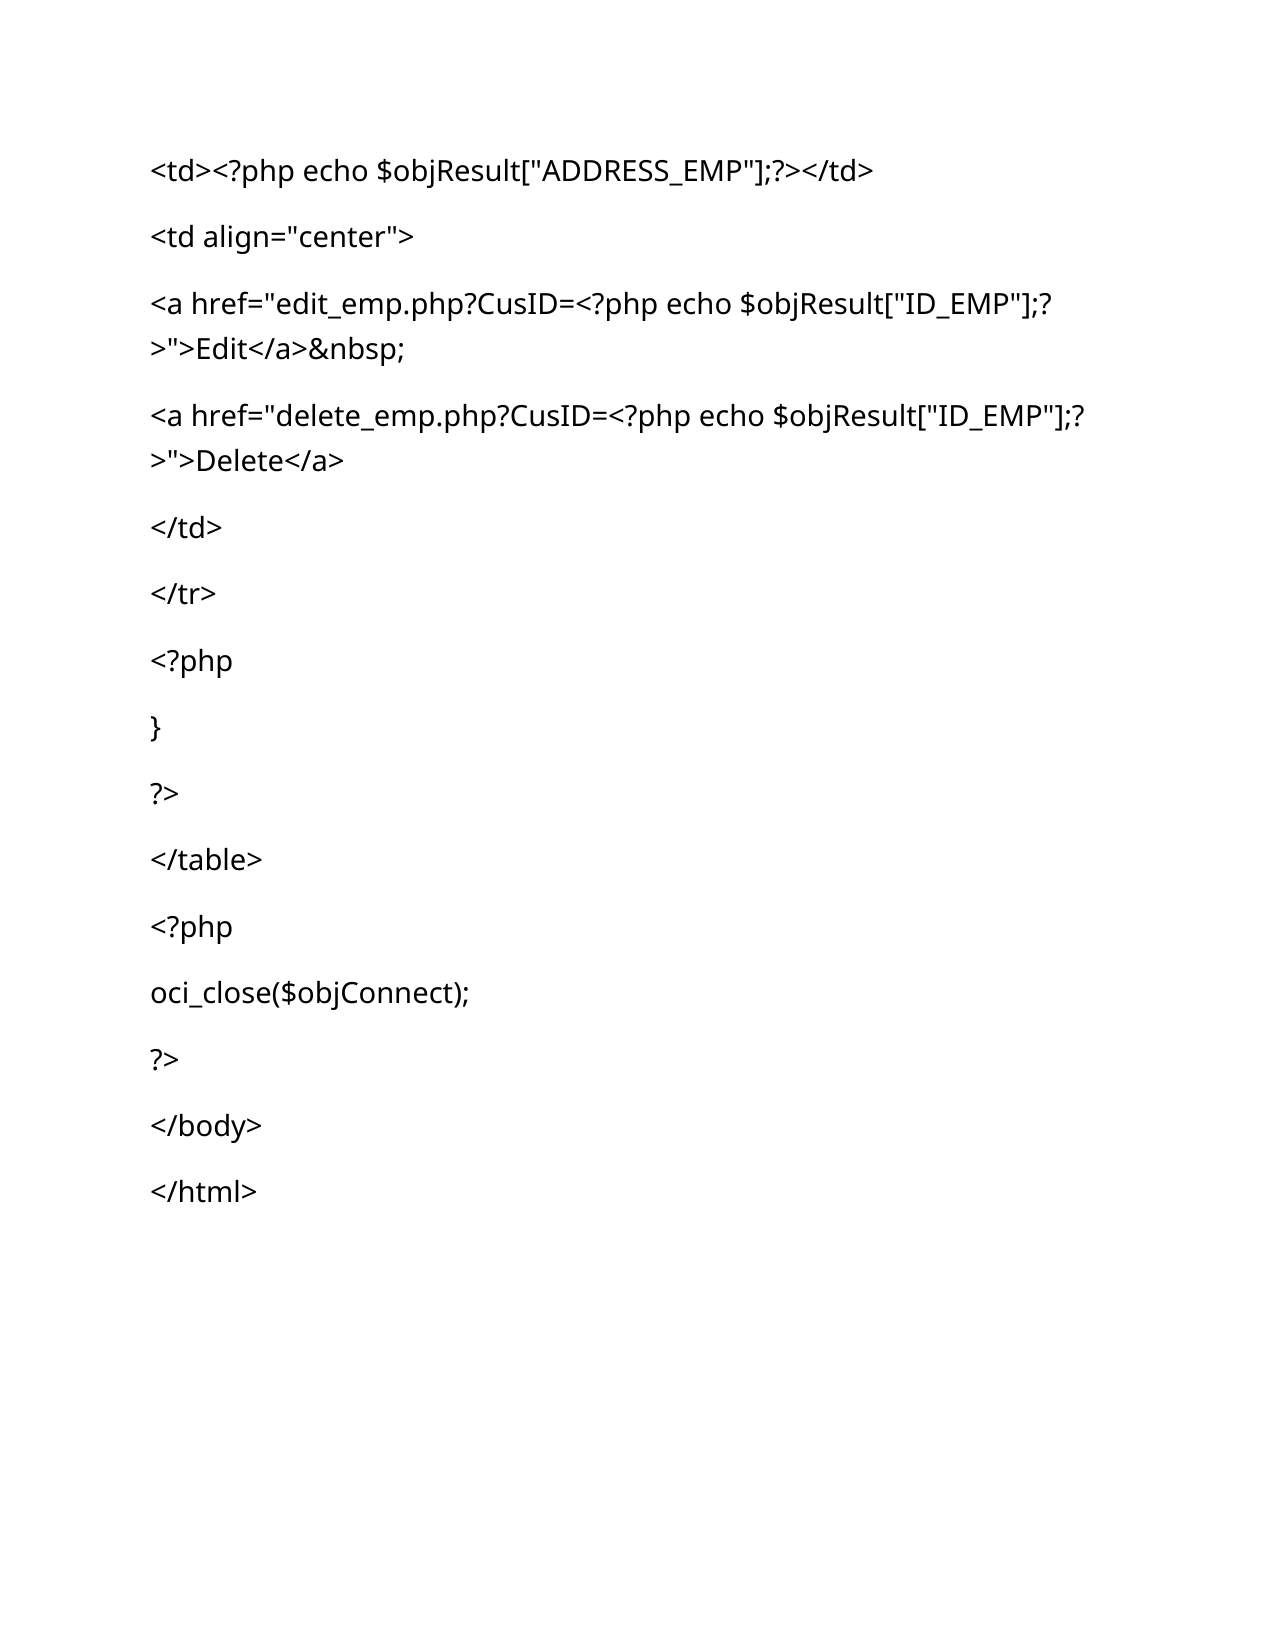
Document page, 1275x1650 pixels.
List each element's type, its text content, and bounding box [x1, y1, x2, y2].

text </tr> [150, 573, 1125, 613]
text oci_close($objConnect); [150, 972, 1125, 1012]
text <td><?php echo $objResult["ADDRESS_EMP"];?></td> [150, 150, 1125, 190]
text <a href="edit_emp.php?CusID=<?php echo $objResult["ID_EMP"];?>">Edit</a>&nbsp; [150, 283, 1125, 368]
text ?> [150, 773, 1125, 813]
text </table> [150, 839, 1125, 879]
text </body> [150, 1105, 1125, 1145]
text ?> [150, 1039, 1125, 1078]
text </html> [150, 1172, 1125, 1211]
text <a href="delete_emp.php?CusID=<?php echo $objResult["ID_EMP"];?>">Delete</a> [150, 395, 1125, 480]
text <?php [150, 906, 1125, 946]
text <td align="center"> [150, 216, 1125, 256]
text <?php [150, 640, 1125, 680]
text } [150, 706, 1125, 746]
text </td> [150, 507, 1125, 547]
